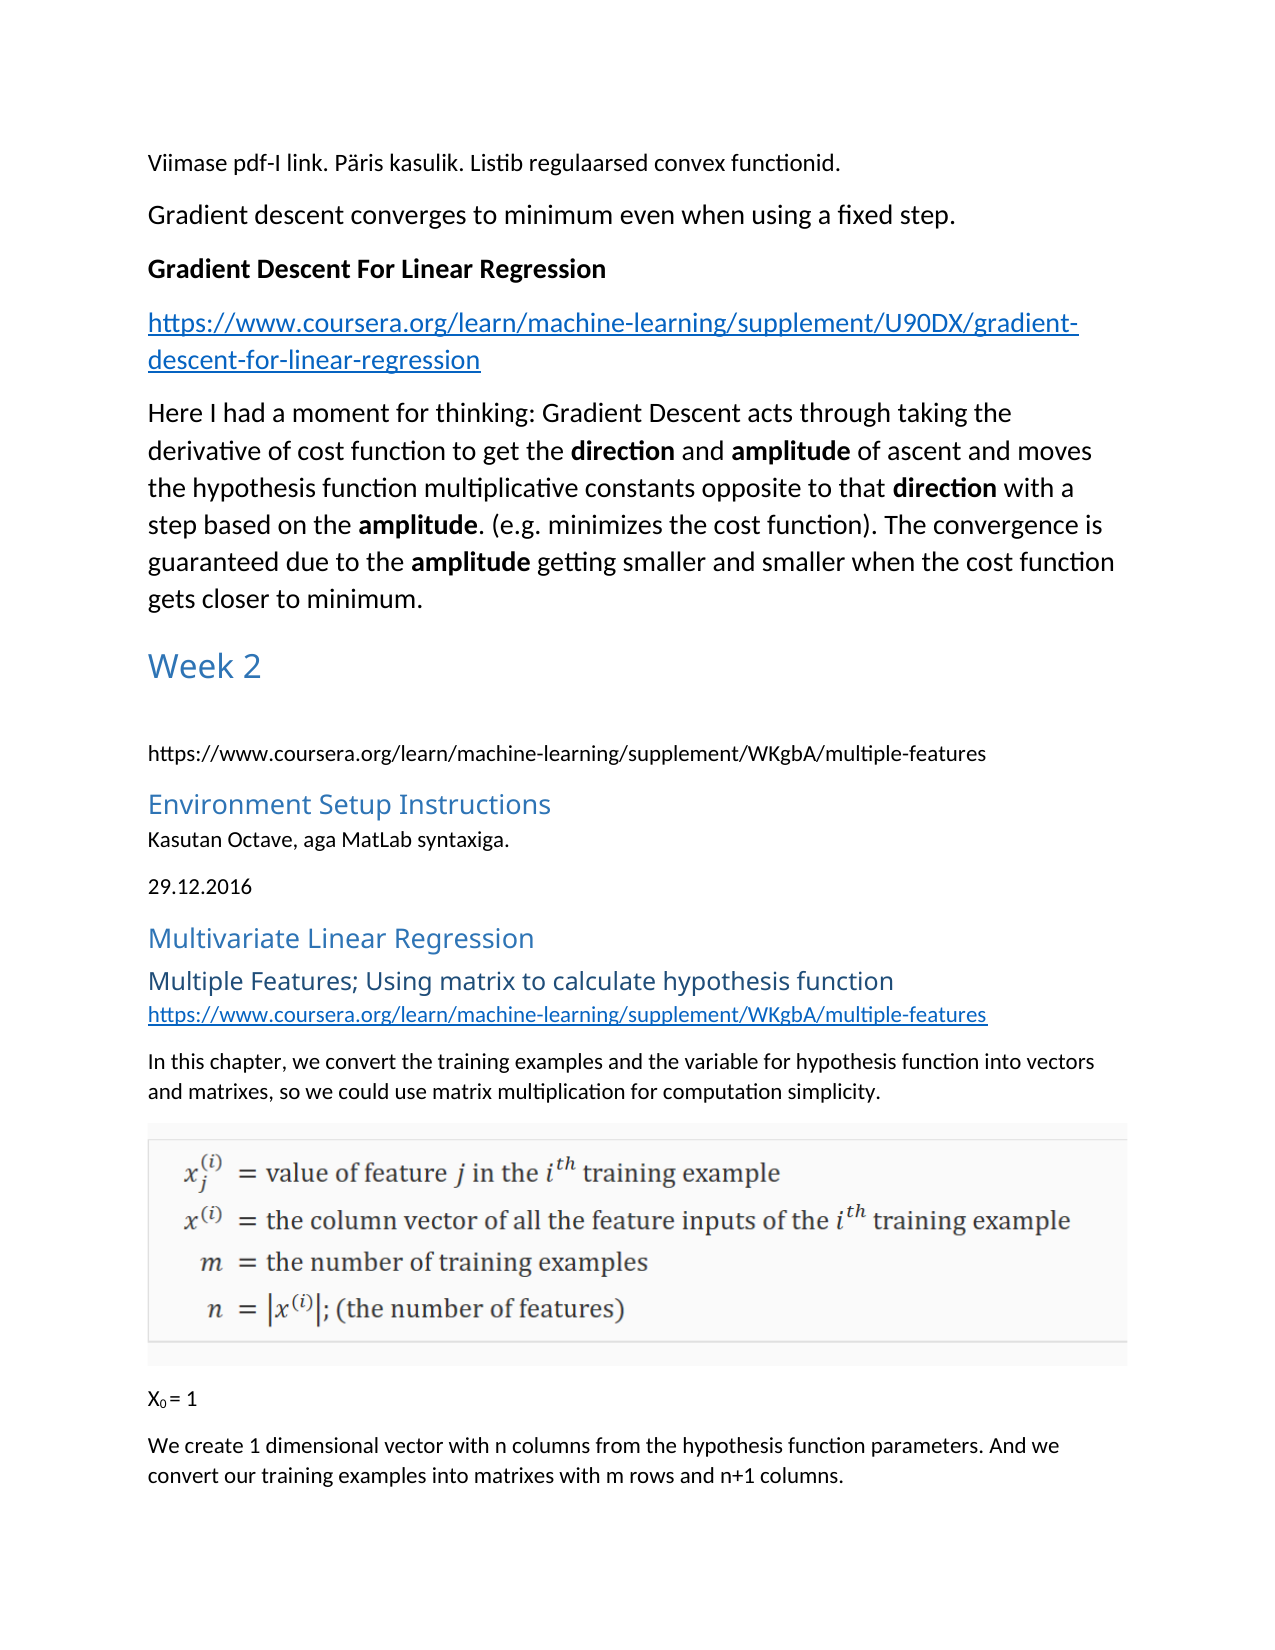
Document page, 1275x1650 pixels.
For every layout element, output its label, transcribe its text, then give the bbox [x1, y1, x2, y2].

text https://www.coursera.org/learn/machine-learning/supplement/WKgbA/multiple-features [148, 1000, 1127, 1028]
subtitle Multivariate Linear Regression [148, 919, 1127, 956]
text X0 = 1 [148, 1384, 1127, 1412]
text Here I had a moment for thinking: Gradient Descent acts through taking the derivative of cost function to get the direction and amplitude of ascent and moves the hypothesis function multiplicative constants opposite to that direction with a step based on the amplitude. (e.g. minimizes the cost function). The convergence is guaranteed due to the amplitude getting smaller and smaller when the cost function gets closer to minimum. [148, 396, 1127, 615]
text Viimase pdf-I link. Päris kasulik. Listib regulaarsed convex functionid. [148, 148, 1127, 178]
text https://www.coursera.org/learn/machine-learning/supplement/WKgbA/multiple-features [148, 739, 1127, 767]
text Gradient descent converges to minimum even when using a fixed step. [148, 197, 1127, 232]
text We create 1 dimensional vector with n columns from the hypothesis function parameters. And we convert our training examples into matrixes with m rows and n+1 columns. [148, 1431, 1127, 1489]
subtitle Environment Setup Instructions [148, 786, 1127, 823]
subtitle Week 2 [148, 643, 1127, 688]
text Kasutan Octave, aga MatLab syntaxiga. [148, 826, 1127, 853]
text In this chapter, we convert the training examples and the variable for hypothesis function into vectors and matrixes, so we could use matrix multiplication for computation simplicity. [148, 1047, 1127, 1105]
text Gradient Descent For Linear Regression [148, 251, 1127, 285]
subtitle Multiple Features; Using matrix to calculate hypothesis function [148, 963, 1127, 997]
text 29.12.2016 [148, 872, 1127, 900]
text https://www.coursera.org/learn/machine-learning/supplement/U90DX/gradient-descent-for-linear-regression [148, 305, 1127, 376]
